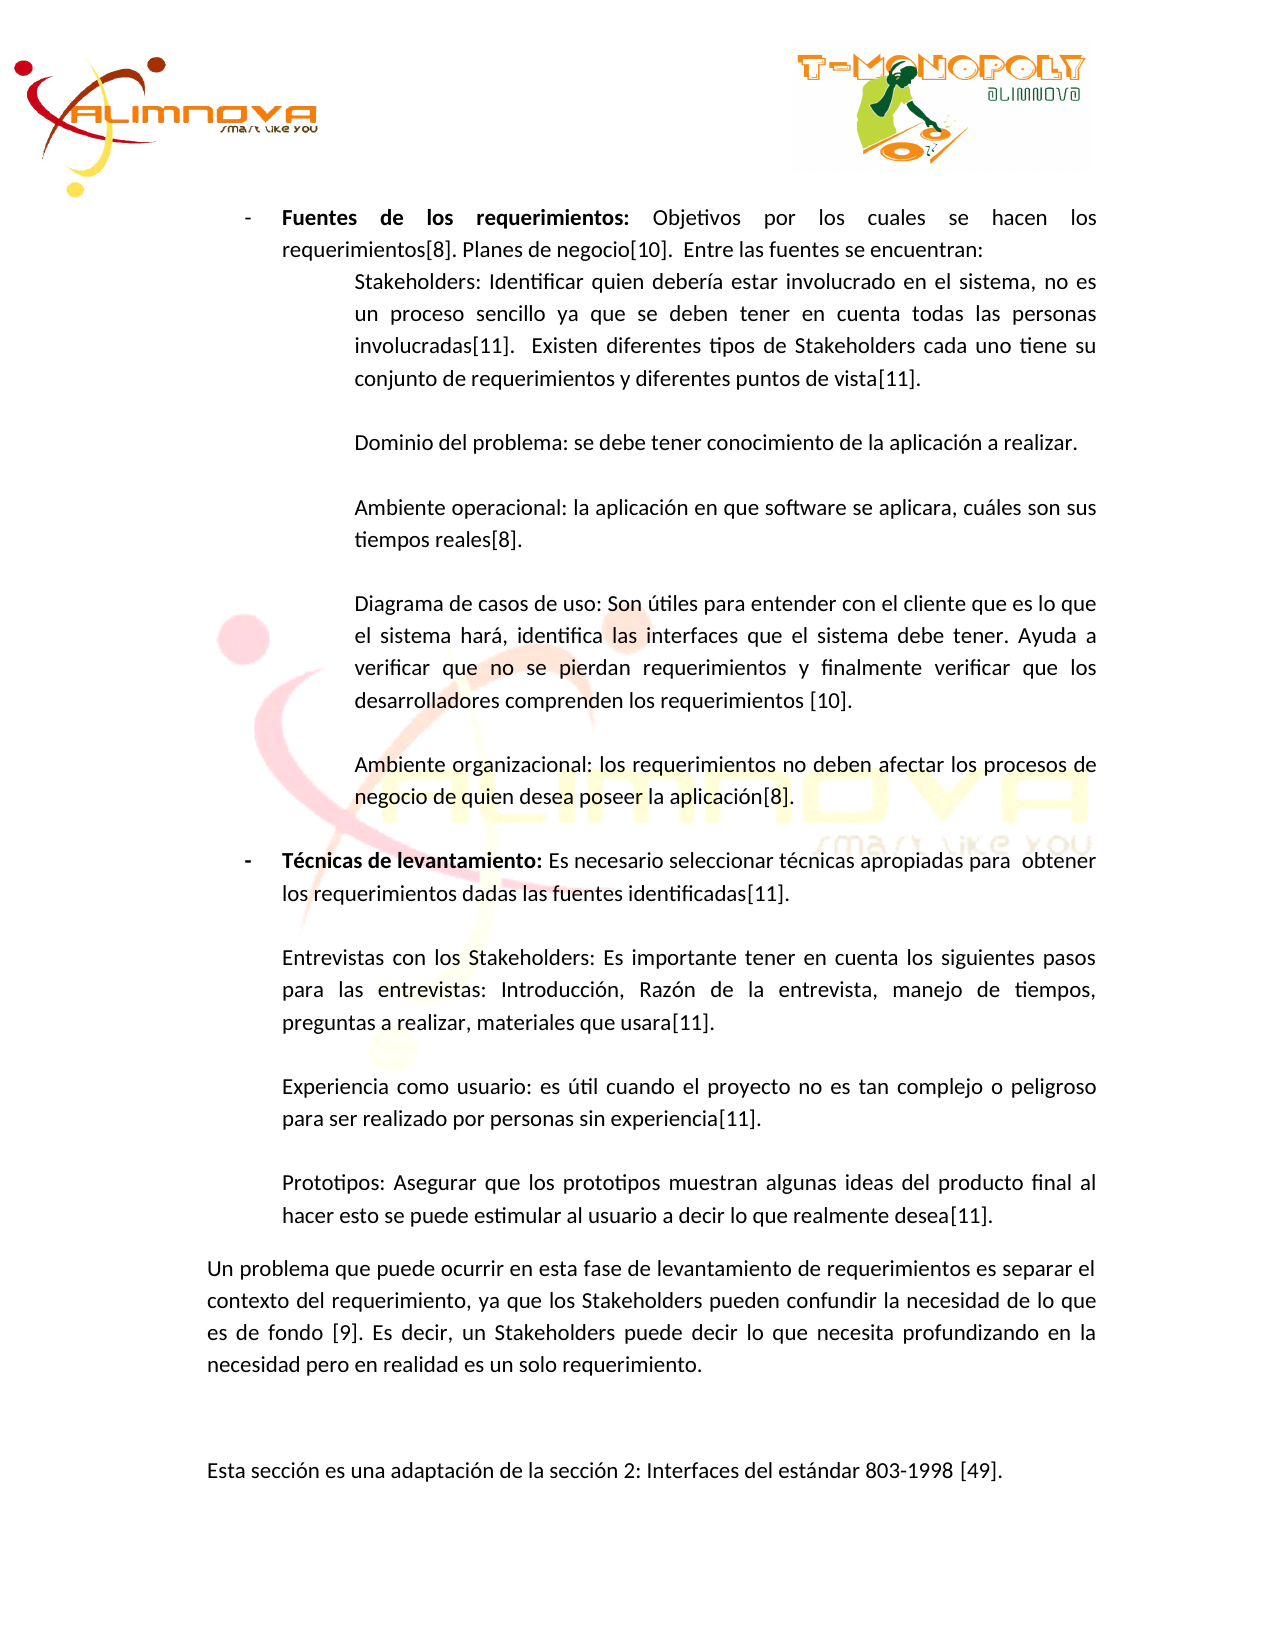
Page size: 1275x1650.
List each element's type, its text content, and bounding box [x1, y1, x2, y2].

list Dominio del problema: se debe tener conocimiento de la aplicación a realizar. [354, 428, 1098, 456]
picture [10, 55, 319, 199]
picture [792, 40, 1093, 173]
